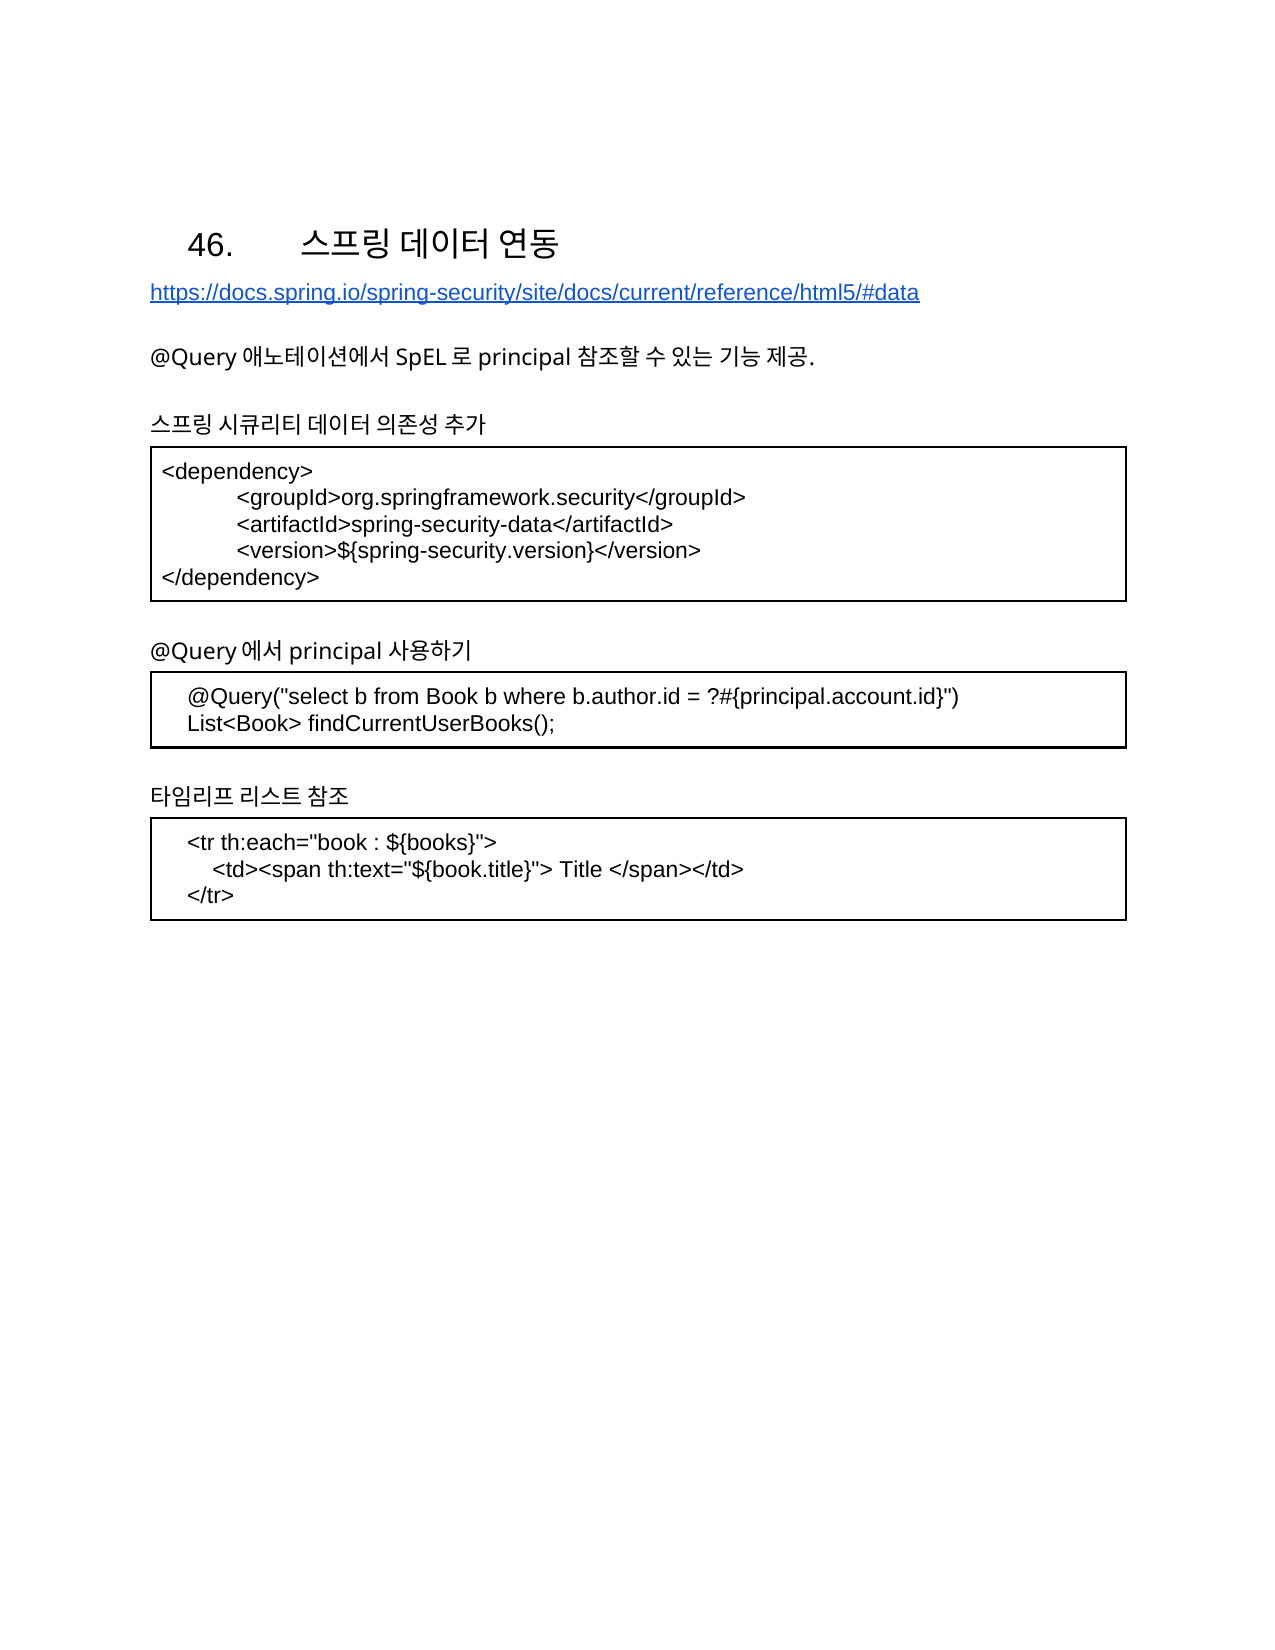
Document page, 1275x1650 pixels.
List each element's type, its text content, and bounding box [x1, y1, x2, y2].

text 타임리프 리스트 참조 [150, 779, 1125, 812]
subtitle 스프링 데이터 연동 [187, 218, 1125, 266]
text https://docs.spring.io/spring-security/site/docs/current/reference/html5/#data [150, 278, 1125, 305]
table_header <dependency> <groupId>org.springframework.security</groupId> <artifactId>spring-security-data</artifactId> <version>${spring-security.version}</version> </dependency> [152, 448, 1125, 600]
table_header <tr th:each="book : ${books}"> <td><span th:text="${book.title}"> Title </span></td> </tr> [152, 819, 1125, 919]
table_header @Query("select b from Book b where b.author.id = ?#{principal.account.id}") List<Book> findCurrentUserBooks(); [152, 673, 1125, 746]
text @Query 애노테이션에서 SpEL로 principal 참조할 수 있는 기능 제공. [150, 339, 1125, 372]
text @Query에서 principal 사용하기 [150, 632, 1125, 666]
text 스프링 시큐리티 데이터 의존성 추가 [150, 407, 1125, 441]
